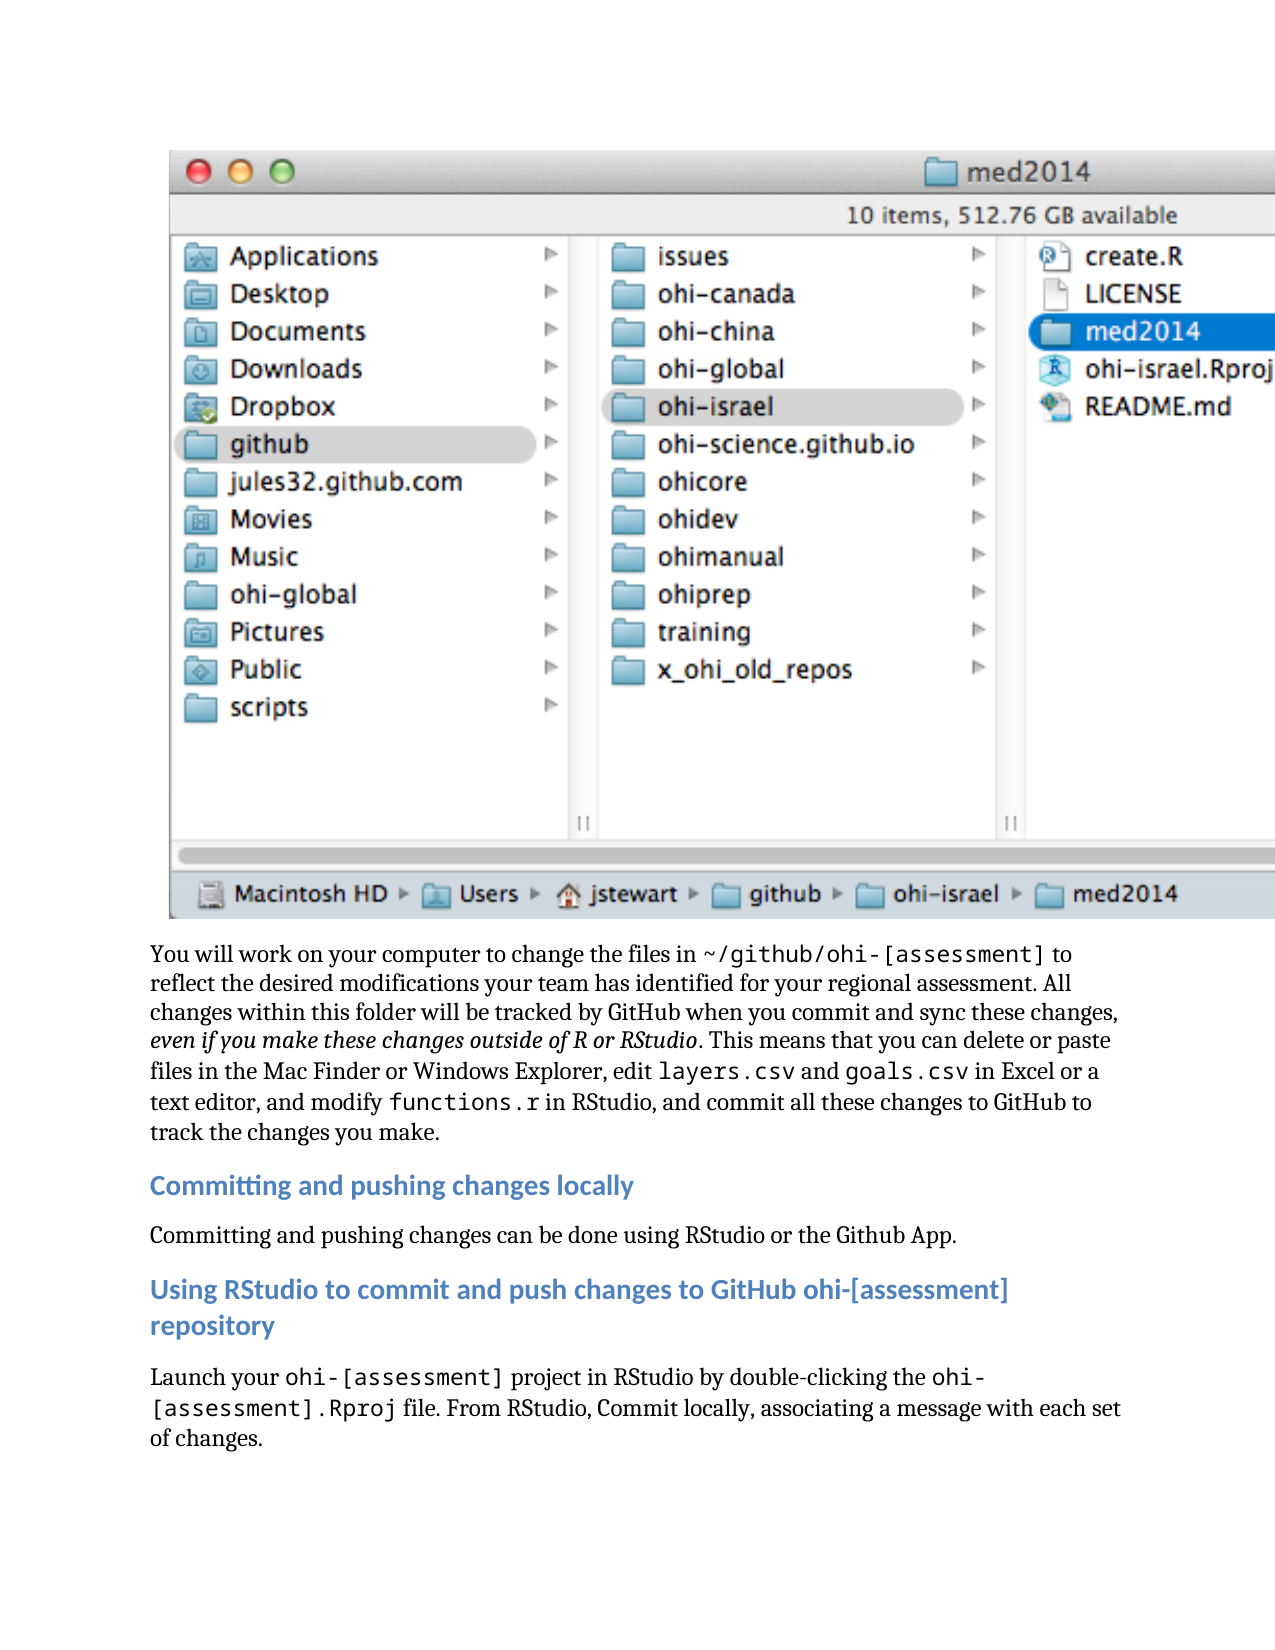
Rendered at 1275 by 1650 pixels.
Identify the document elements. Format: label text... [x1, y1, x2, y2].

subtitle Using RStudio to commit and push changes to GitHub ohi-[assessment] repository [150, 1271, 1125, 1342]
subtitle Committing and pushing changes locally [150, 1167, 1125, 1203]
text You will work on your computer to change the files in ~/github/ohi-[assessment] to reflect the desired modifications your team has identified for your regional assessment. All changes within this folder will be tracked by GitHub when you commit and sync these changes, even if you make these changes outside of R or RStudio. This means that you can delete or paste files in the Mac Finder or Windows Explorer, edit layers.csv and goals.csv in Excel or a text editor, and modify functions.r in RStudio, and commit all these changes to GitHub to track the changes you make. [150, 937, 1125, 1146]
text Launch your ohi-[assessment] project in RStudio by double-clicking the ohi-[assessment].Rproj file. From RStudio, Commit locally, associating a message with each set of changes. [150, 1361, 1125, 1452]
picture [168, 150, 1275, 919]
text Committing and pushing changes can be done using RStudio or the Github App. [150, 1221, 1125, 1250]
